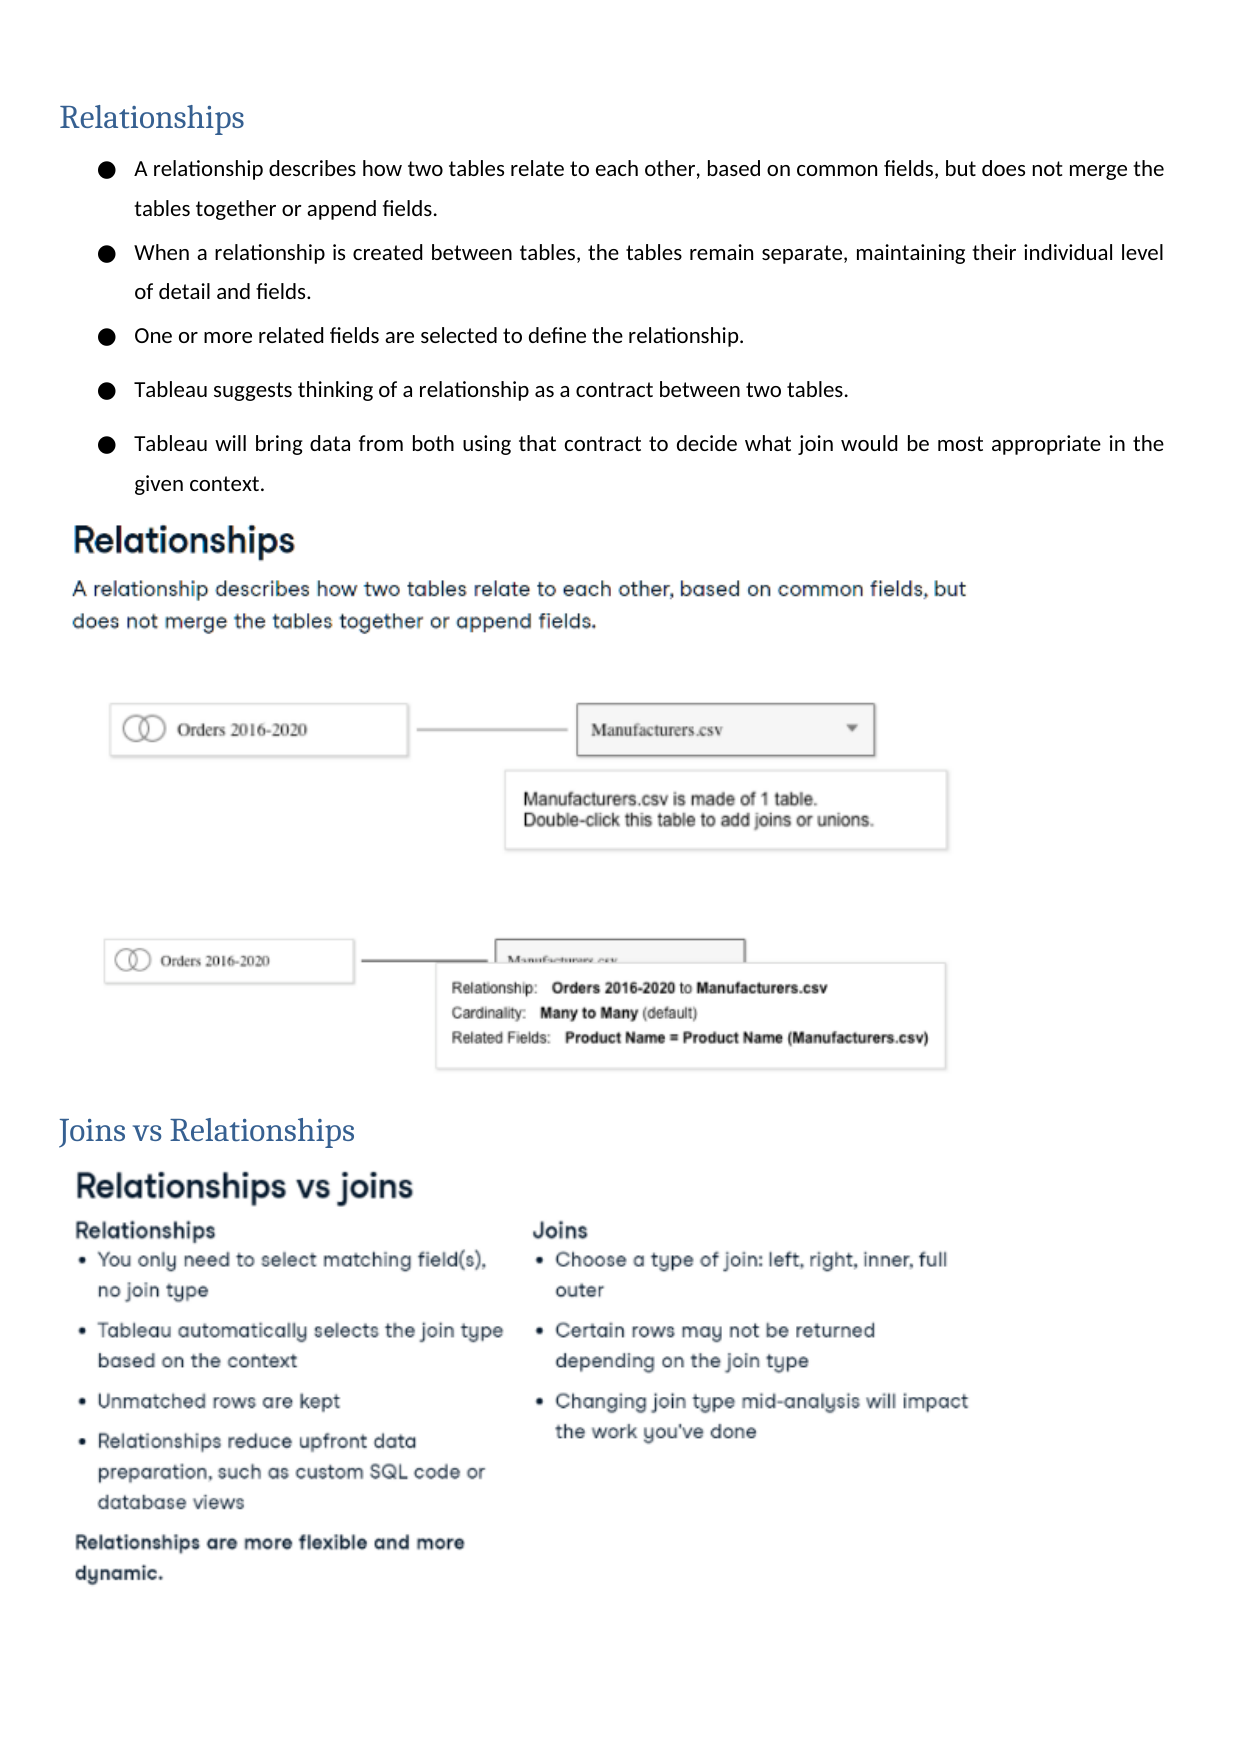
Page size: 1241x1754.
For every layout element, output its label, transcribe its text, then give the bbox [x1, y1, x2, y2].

list Tableau suggests thinking of a relationship as a contract between two tables. [97, 363, 1167, 411]
subtitle Relationships [59, 99, 1167, 137]
picture [96, 903, 955, 1083]
list A relationship describes how two tables relate to each other, based on common fields, but does not merge the tables together or append fields. [97, 143, 1167, 222]
subtitle Joins vs Relationships [59, 1112, 1167, 1150]
list When a relationship is created between tables, the tables remain separate, maintaining their individual level of detail and fields. [97, 226, 1167, 305]
list Tableau will bring data from both using that contract to decide what join would be most appropriate in the given context. [97, 417, 1167, 497]
list One or more related fields are selected to define the relationship. [97, 309, 1167, 357]
picture [59, 521, 980, 879]
picture [59, 1155, 988, 1596]
